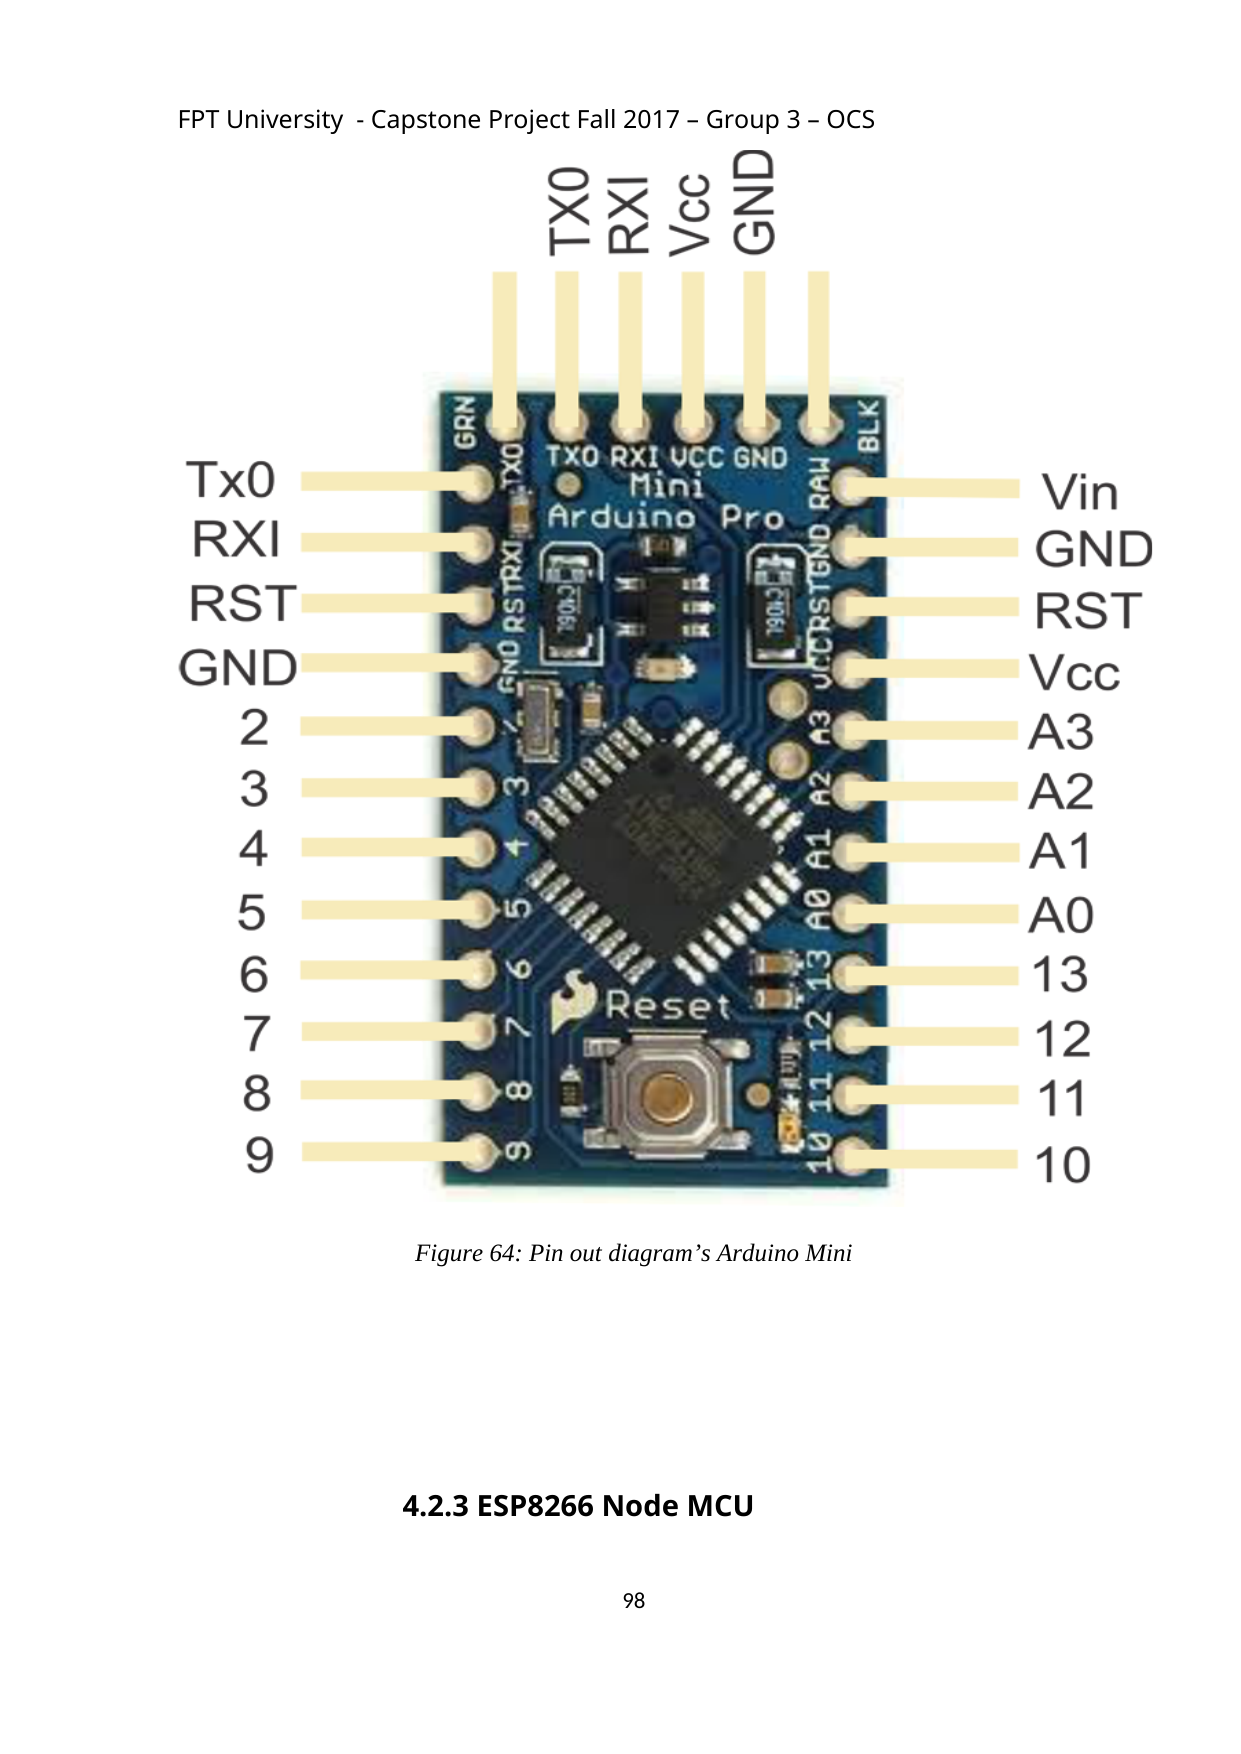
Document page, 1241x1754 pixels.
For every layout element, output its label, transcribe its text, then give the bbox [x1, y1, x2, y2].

text Figure 64: Pin out diagram’s Arduino Mini [177, 1238, 1090, 1266]
subtitle 4.2.3 ESP8266 Node MCU [402, 1485, 1090, 1525]
picture [177, 150, 1153, 1207]
